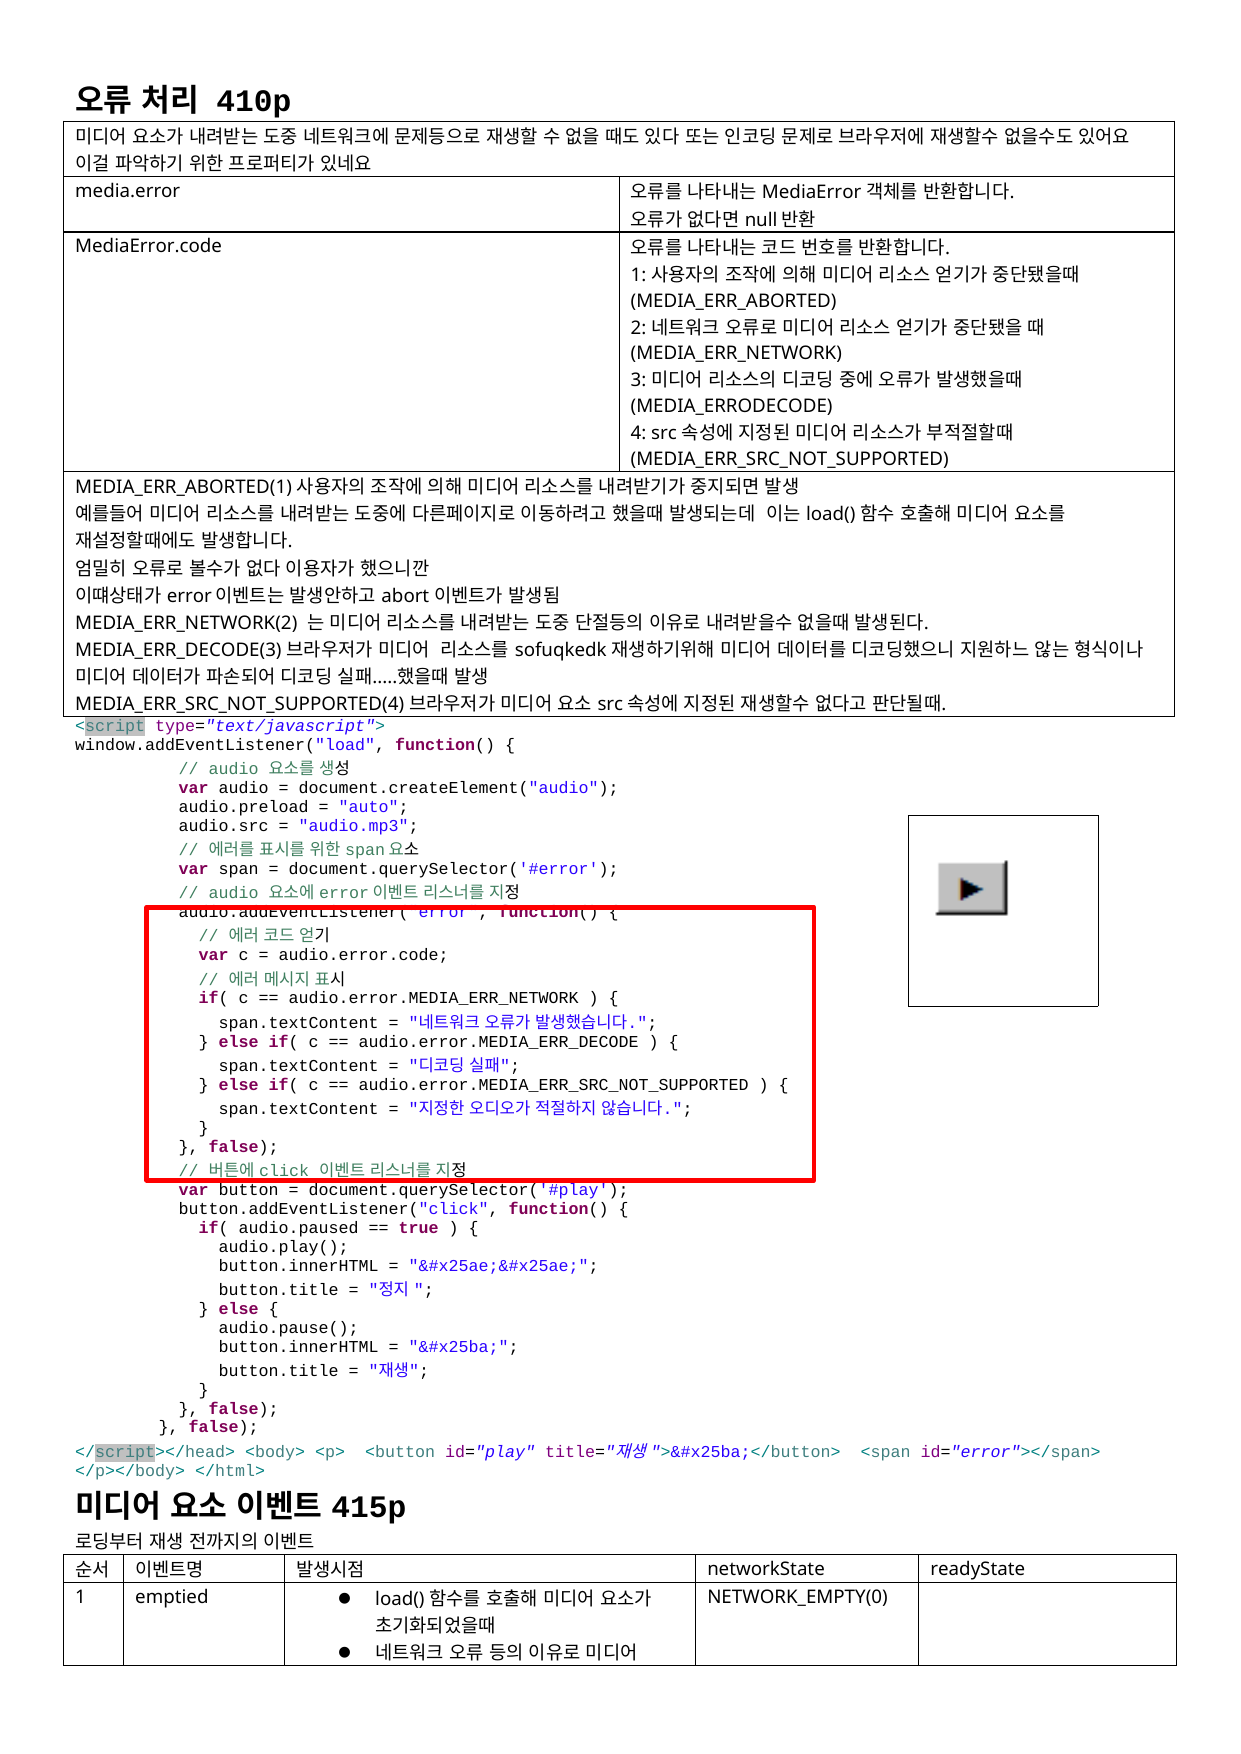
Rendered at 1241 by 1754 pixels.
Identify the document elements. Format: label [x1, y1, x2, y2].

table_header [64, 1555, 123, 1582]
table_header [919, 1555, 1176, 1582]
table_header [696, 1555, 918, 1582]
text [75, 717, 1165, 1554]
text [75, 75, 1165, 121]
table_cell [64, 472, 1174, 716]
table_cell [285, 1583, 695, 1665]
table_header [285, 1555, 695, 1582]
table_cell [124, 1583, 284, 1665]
picture [922, 823, 1082, 980]
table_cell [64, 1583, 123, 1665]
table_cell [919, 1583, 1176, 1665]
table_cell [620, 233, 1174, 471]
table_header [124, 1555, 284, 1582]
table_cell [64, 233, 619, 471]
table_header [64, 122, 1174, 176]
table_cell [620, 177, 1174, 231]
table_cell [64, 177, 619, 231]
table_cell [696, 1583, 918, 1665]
